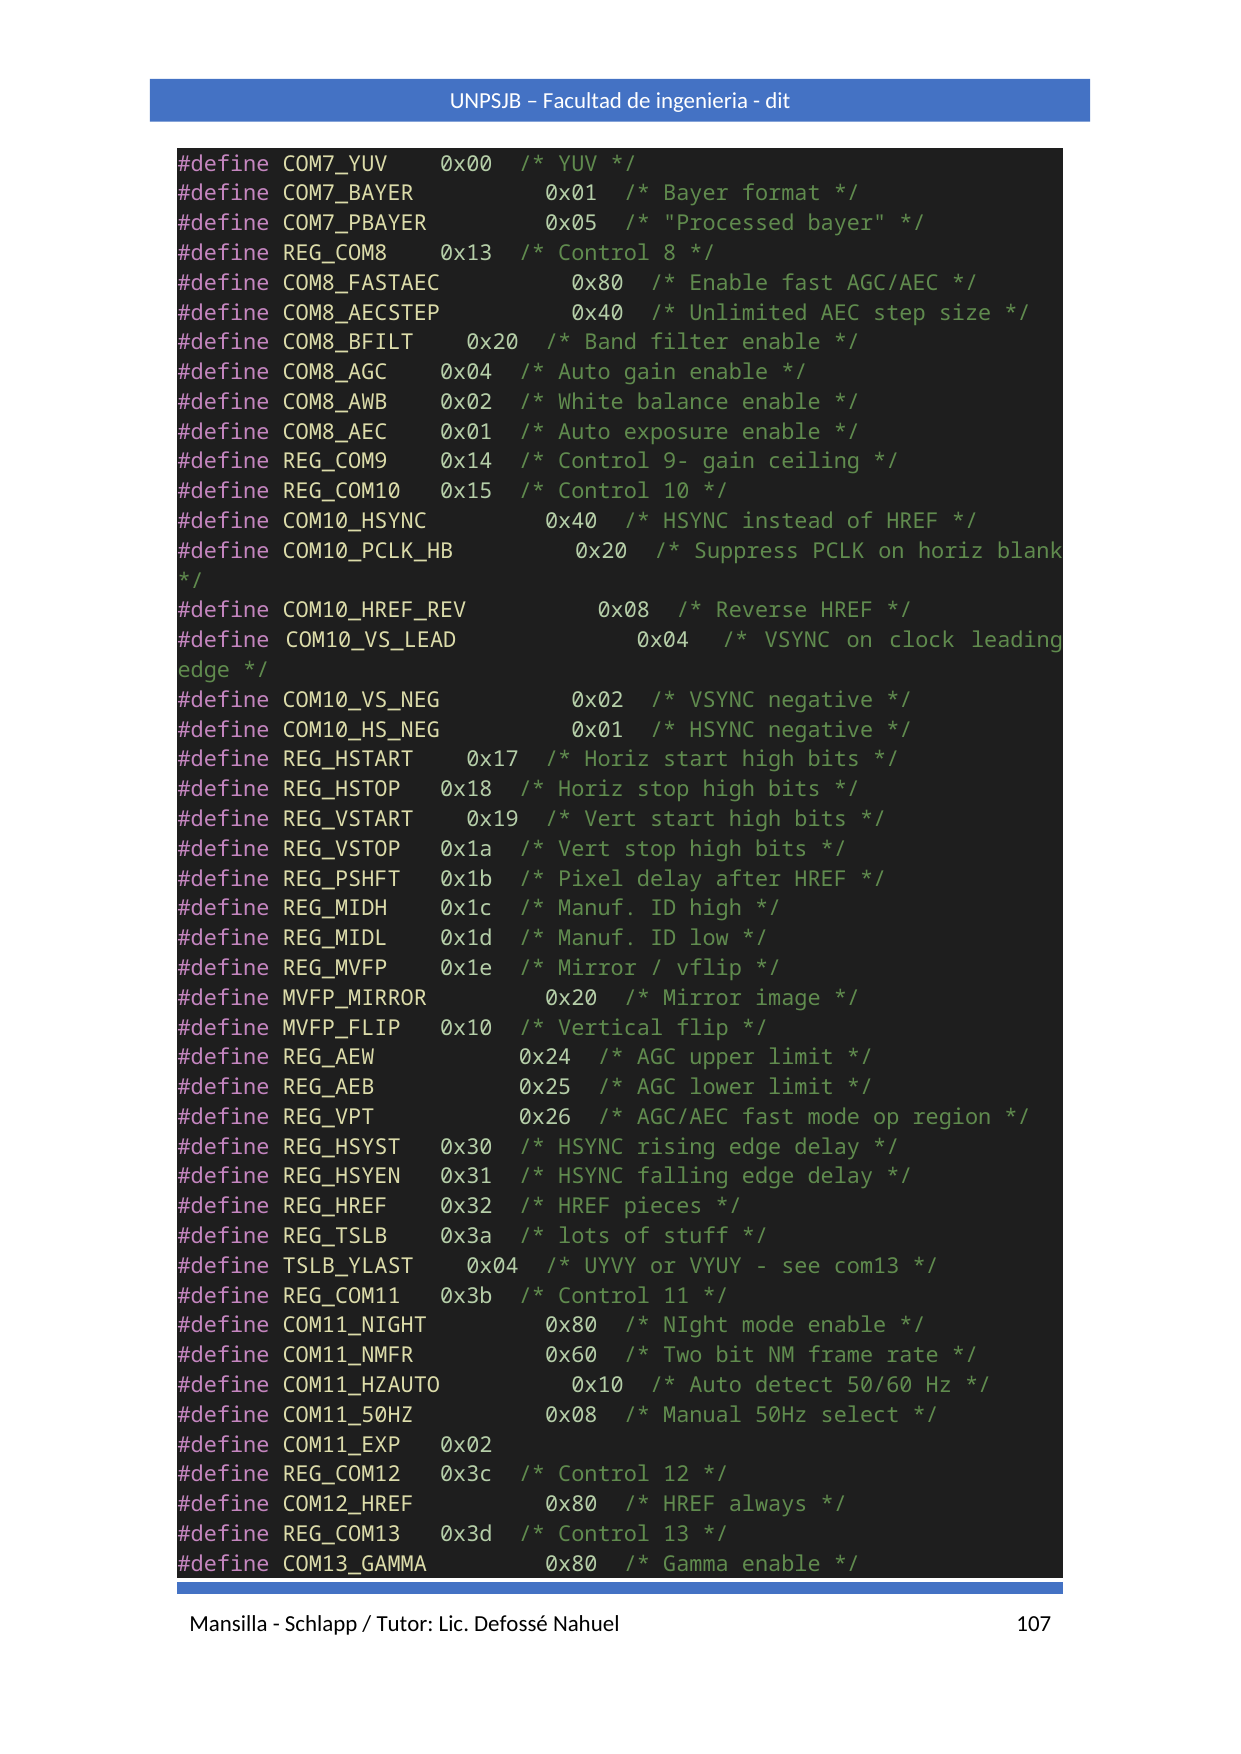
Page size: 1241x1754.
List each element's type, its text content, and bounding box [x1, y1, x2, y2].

text #define REG_HREF 0x32 /* HREF pieces */ [177, 1190, 1063, 1220]
text #define REG_COM8 0x13 /* Control 8 */ [177, 237, 1063, 267]
text #define COM8_AGC 0x04 /* Auto gain enable */ [177, 356, 1063, 386]
text #define TSLB_YLAST 0x04 /* UYVY or VYUY - see com13 */ [177, 1250, 1063, 1280]
text #define MVFP_MIRROR 0x20 /* Mirror image */ [177, 982, 1063, 1012]
text #define REG_HSYEN 0x31 /* HSYNC falling edge delay */ [177, 1161, 1063, 1190]
text #define COM11_NIGHT 0x80 /* NIght mode enable */ [177, 1309, 1063, 1339]
text #define COM8_AEC 0x01 /* Auto exposure enable */ [177, 416, 1063, 446]
text #define REG_HSYST 0x30 /* HSYNC rising edge delay */ [177, 1131, 1063, 1161]
text #define REG_MVFP 0x1e /* Mirror / vflip */ [177, 952, 1063, 982]
text #define COM8_FASTAEC 0x80 /* Enable fast AGC/AEC */ [177, 267, 1063, 297]
text #define REG_HSTART 0x17 /* Horiz start high bits */ [177, 743, 1063, 773]
text #define COM10_HREF_REV 0x08 /* Reverse HREF */ [177, 594, 1063, 624]
text #define REG_VSTOP 0x1a /* Vert stop high bits */ [177, 833, 1063, 863]
text #define REG_AEB 0x25 /* AGC lower limit */ [177, 1071, 1063, 1101]
text #define COM11_EXP 0x02 [177, 1429, 1063, 1458]
text #define COM10_PCLK_HB 0x20 /* Suppress PCLK on horiz blank */ [177, 535, 1063, 594]
text #define COM10_VS_NEG 0x02 /* VSYNC negative */ [177, 684, 1063, 714]
text #define REG_AEW 0x24 /* AGC upper limit */ [177, 1041, 1063, 1071]
text #define COM8_AWB 0x02 /* White balance enable */ [177, 386, 1063, 416]
text #define COM8_AECSTEP 0x40 /* Unlimited AEC step size */ [177, 297, 1063, 326]
text #define COM12_HREF 0x80 /* HREF always */ [177, 1488, 1063, 1518]
text #define REG_COM10 0x15 /* Control 10 */ [177, 475, 1063, 505]
text #define COM7_PBAYER 0x05 /* "Processed bayer" */ [177, 207, 1063, 237]
text #define MVFP_FLIP 0x10 /* Vertical flip */ [177, 1012, 1063, 1041]
text #define COM13_GAMMA 0x80 /* Gamma enable */ [177, 1548, 1063, 1578]
text #define REG_VSTART 0x19 /* Vert start high bits */ [177, 803, 1063, 833]
text #define REG_MIDL 0x1d /* Manuf. ID low */ [177, 922, 1063, 952]
text #define REG_COM12 0x3c /* Control 12 */ [177, 1458, 1063, 1488]
text #define REG_COM11 0x3b /* Control 11 */ [177, 1280, 1063, 1309]
text #define REG_HSTOP 0x18 /* Horiz stop high bits */ [177, 773, 1063, 803]
text #define REG_TSLB 0x3a /* lots of stuff */ [177, 1220, 1063, 1250]
text #define COM7_BAYER 0x01 /* Bayer format */ [177, 177, 1063, 207]
text #define REG_VPT 0x26 /* AGC/AEC fast mode op region */ [177, 1101, 1063, 1131]
text #define COM11_HZAUTO 0x10 /* Auto detect 50/60 Hz */ [177, 1369, 1063, 1399]
text #define COM10_HSYNC 0x40 /* HSYNC instead of HREF */ [177, 505, 1063, 535]
text #define COM10_HS_NEG 0x01 /* HSYNC negative */ [177, 714, 1063, 743]
text #define COM11_NMFR 0x60 /* Two bit NM frame rate */ [177, 1339, 1063, 1369]
text #define REG_COM13 0x3d /* Control 13 */ [177, 1518, 1063, 1548]
text #define REG_COM9 0x14 /* Control 9- gain ceiling */ [177, 446, 1063, 475]
text #define REG_PSHFT 0x1b /* Pixel delay after HREF */ [177, 863, 1063, 892]
text #define REG_MIDH 0x1c /* Manuf. ID high */ [177, 892, 1063, 922]
text #define COM7_YUV 0x00 /* YUV */ [177, 148, 1063, 177]
text #define COM11_50HZ 0x08 /* Manual 50Hz select */ [177, 1399, 1063, 1429]
text #define COM10_VS_LEAD 0x04 /* VSYNC on clock leading edge */ [177, 624, 1063, 684]
text #define COM8_BFILT 0x20 /* Band filter enable */ [177, 326, 1063, 356]
